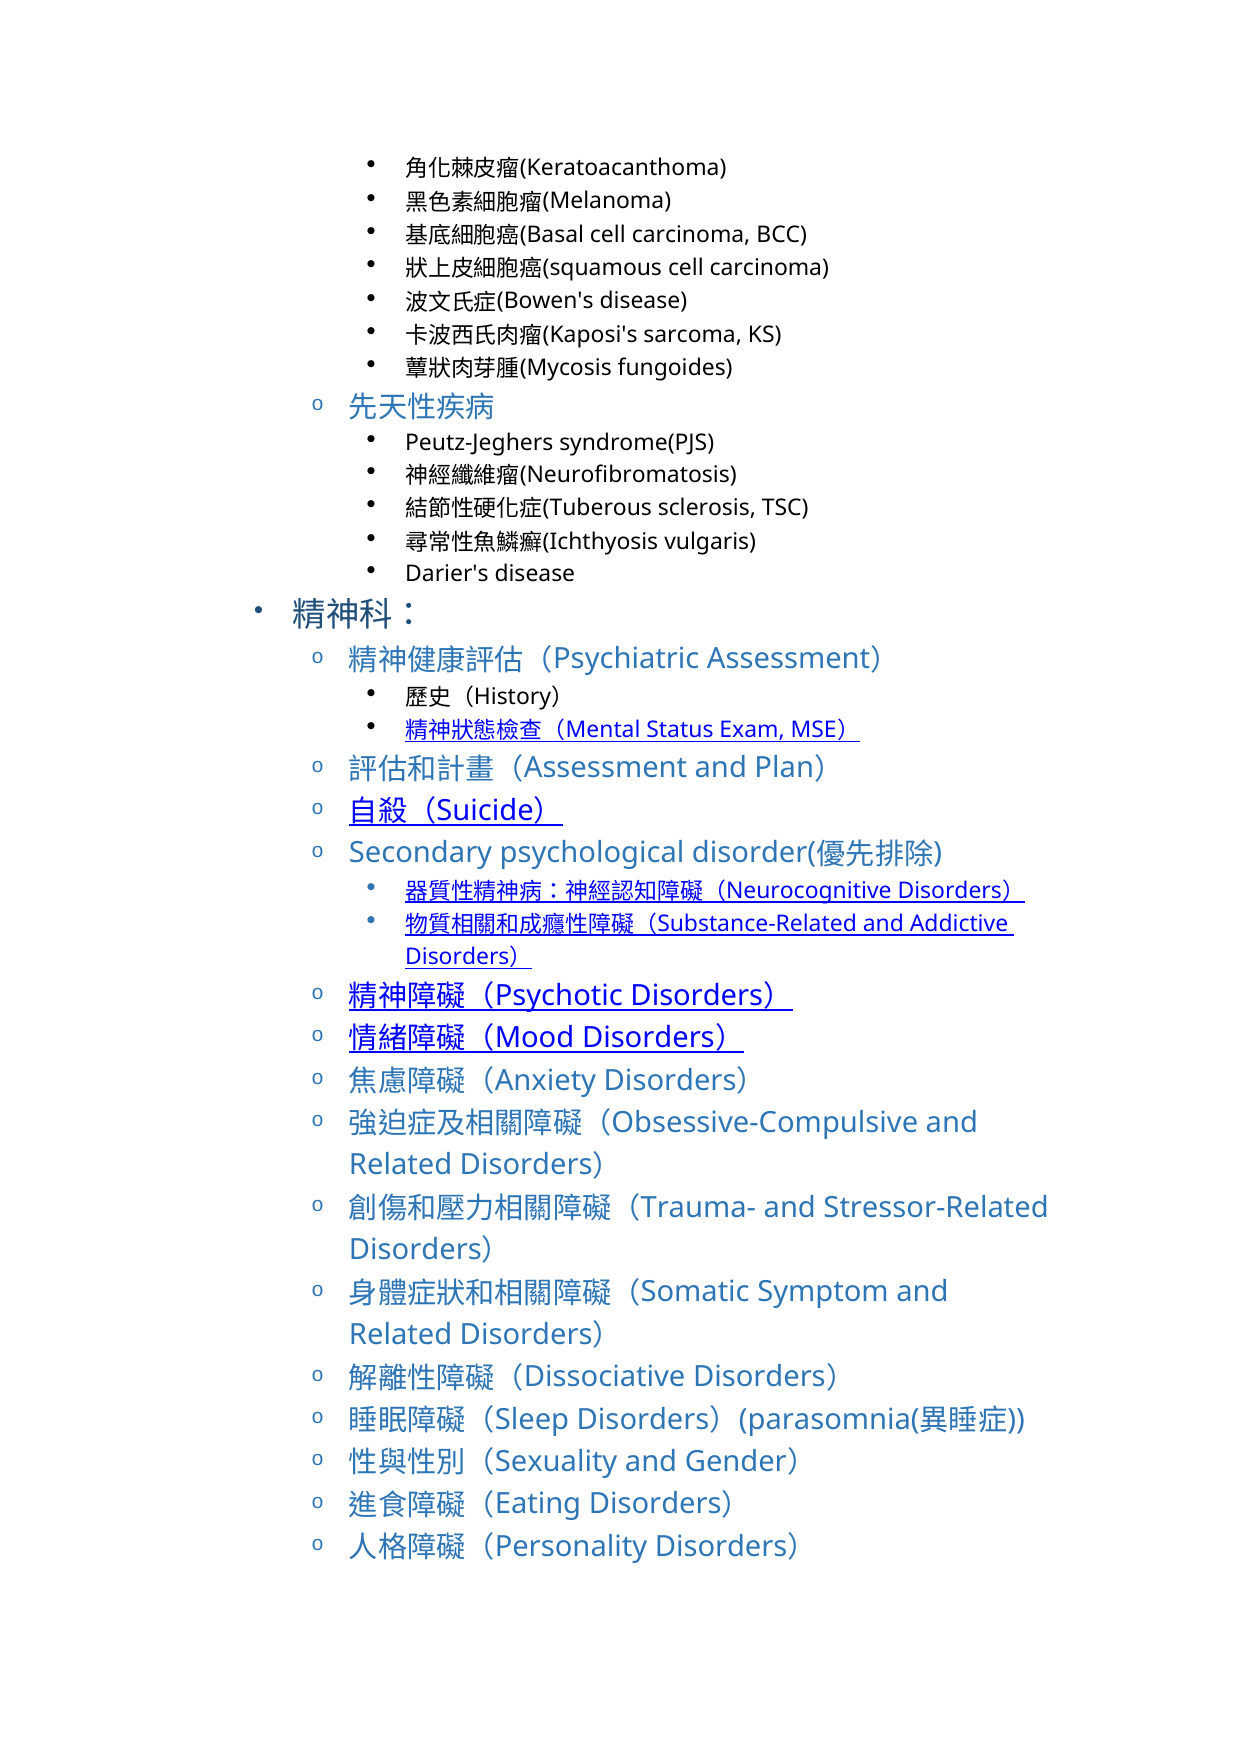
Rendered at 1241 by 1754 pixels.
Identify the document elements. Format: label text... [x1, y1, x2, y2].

list 評估和計畫（Assessment and Plan） [311, 745, 1053, 788]
list 精神健康評估（Psychiatric Assessment） [311, 636, 1053, 679]
list 焦慮障礙（Anxiety Disorders） [311, 1057, 1053, 1100]
list 狀上皮細胞癌(squamous cell carcinoma) [367, 250, 1053, 283]
list 神經纖維瘤(Neurofibromatosis) [367, 457, 1053, 490]
list 精神障礙（Psychotic Disorders） [311, 973, 1053, 1015]
list 睡眠障礙（Sleep Disorders）(parasomnia(異睡症)) [311, 1397, 1053, 1439]
list Peutz-Jeghers syndrome(PJS) [367, 426, 1053, 457]
list 器質性精神病：神經認知障礙（Neurocognitive Disorders） [367, 873, 1053, 906]
list Secondary psychological disorder(優先排除) [311, 830, 1053, 873]
list 黑色素細胞瘤(Melanoma) [367, 183, 1053, 217]
list 物質相關和成癮性障礙（Substance-Related and Addictive Disorders） [367, 906, 1053, 973]
list 人格障礙（Personality Disorders） [311, 1524, 1053, 1566]
list 精神科： [255, 588, 1053, 636]
list 蕈狀肉芽腫(Mycosis fungoides) [367, 350, 1053, 383]
list 強迫症及相關障礙（Obsessive-Compulsive and Related Disorders） [311, 1100, 1053, 1184]
list 身體症狀和相關障礙（Somatic Symptom and Related Disorders） [311, 1269, 1053, 1354]
list 精神狀態檢查（Mental Status Exam, MSE） [367, 712, 1053, 745]
list 解離性障礙（Dissociative Disorders） [311, 1354, 1053, 1397]
list 波文氏症(Bowen's disease) [367, 283, 1053, 317]
list 創傷和壓力相關障礙（Trauma- and Stressor-Related Disorders） [311, 1184, 1053, 1269]
list 基底細胞癌(Basal cell carcinoma, BCC) [367, 217, 1053, 250]
list 卡波西氏肉瘤(Kaposi's sarcoma, KS) [367, 317, 1053, 350]
list 自殺（Suicide） [311, 788, 1053, 830]
list Darier's disease [367, 557, 1053, 588]
list 尋常性魚鱗癬(Ichthyosis vulgaris) [367, 523, 1053, 557]
list 結節性硬化症(Tuberous sclerosis, TSC) [367, 490, 1053, 523]
list 情緒障礙（Mood Disorders） [311, 1015, 1053, 1057]
list 進食障礙（Eating Disorders） [311, 1481, 1053, 1524]
list 歷史（History） [367, 679, 1053, 712]
list 性與性別（Sexuality and Gender） [311, 1439, 1053, 1481]
list 角化棘皮瘤(Keratoacanthoma) [367, 150, 1053, 183]
list 先天性疾病 [311, 383, 1053, 426]
